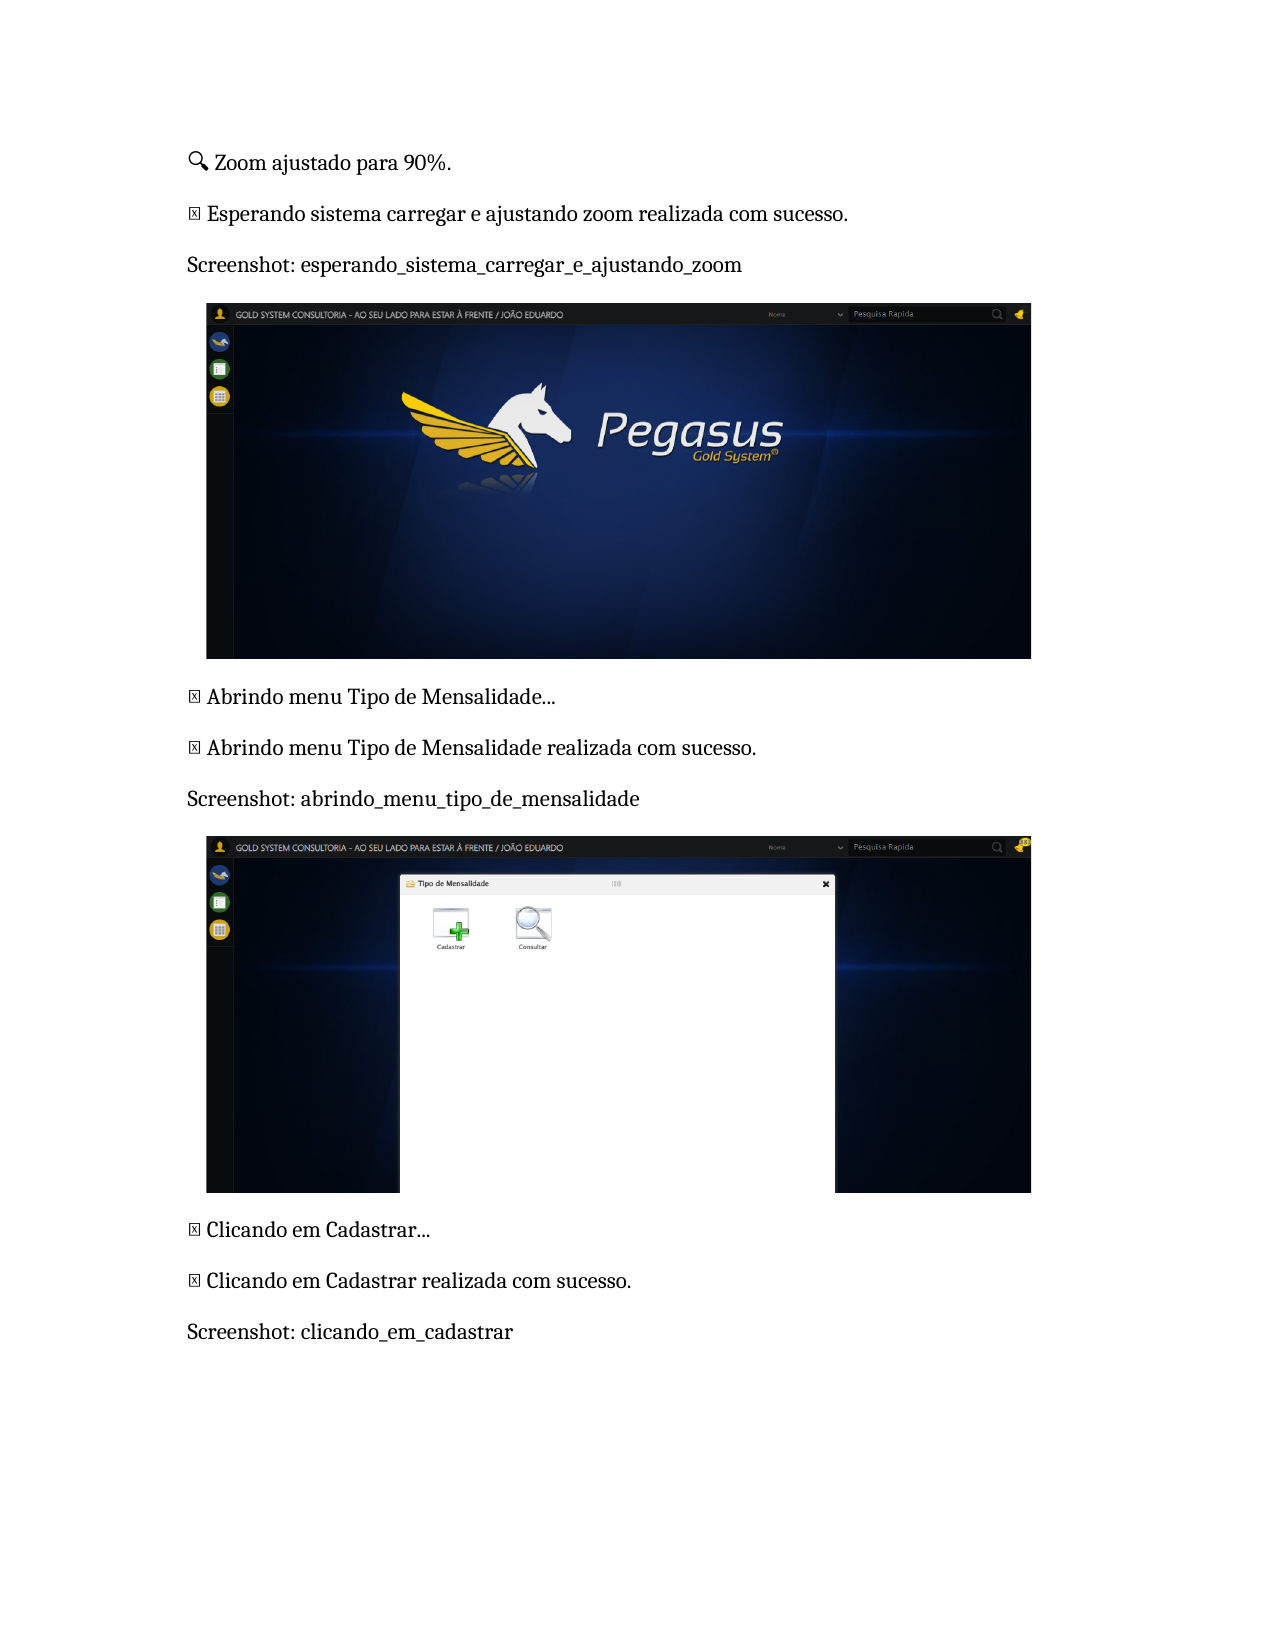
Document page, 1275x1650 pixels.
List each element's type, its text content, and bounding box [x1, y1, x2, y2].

picture [206, 836, 1032, 1193]
text 🔄 Abrindo menu Tipo de Mensalidade... [187, 683, 1087, 710]
text Screenshot: abrindo_menu_tipo_de_mensalidade [187, 786, 1087, 812]
text 🔍 Zoom ajustado para 90%. [187, 150, 1087, 176]
text Screenshot: clicando_em_cadastrar [187, 1319, 1087, 1346]
text ✅ Clicando em Cadastrar realizada com sucesso. [187, 1268, 1087, 1294]
text Screenshot: esperando_sistema_carregar_e_ajustando_zoom [187, 252, 1087, 278]
text ✅ Esperando sistema carregar e ajustando zoom realizada com sucesso. [187, 201, 1087, 227]
picture [206, 303, 1032, 659]
text 🔄 Clicando em Cadastrar... [187, 1217, 1087, 1243]
text ✅ Abrindo menu Tipo de Mensalidade realizada com sucesso. [187, 734, 1087, 761]
